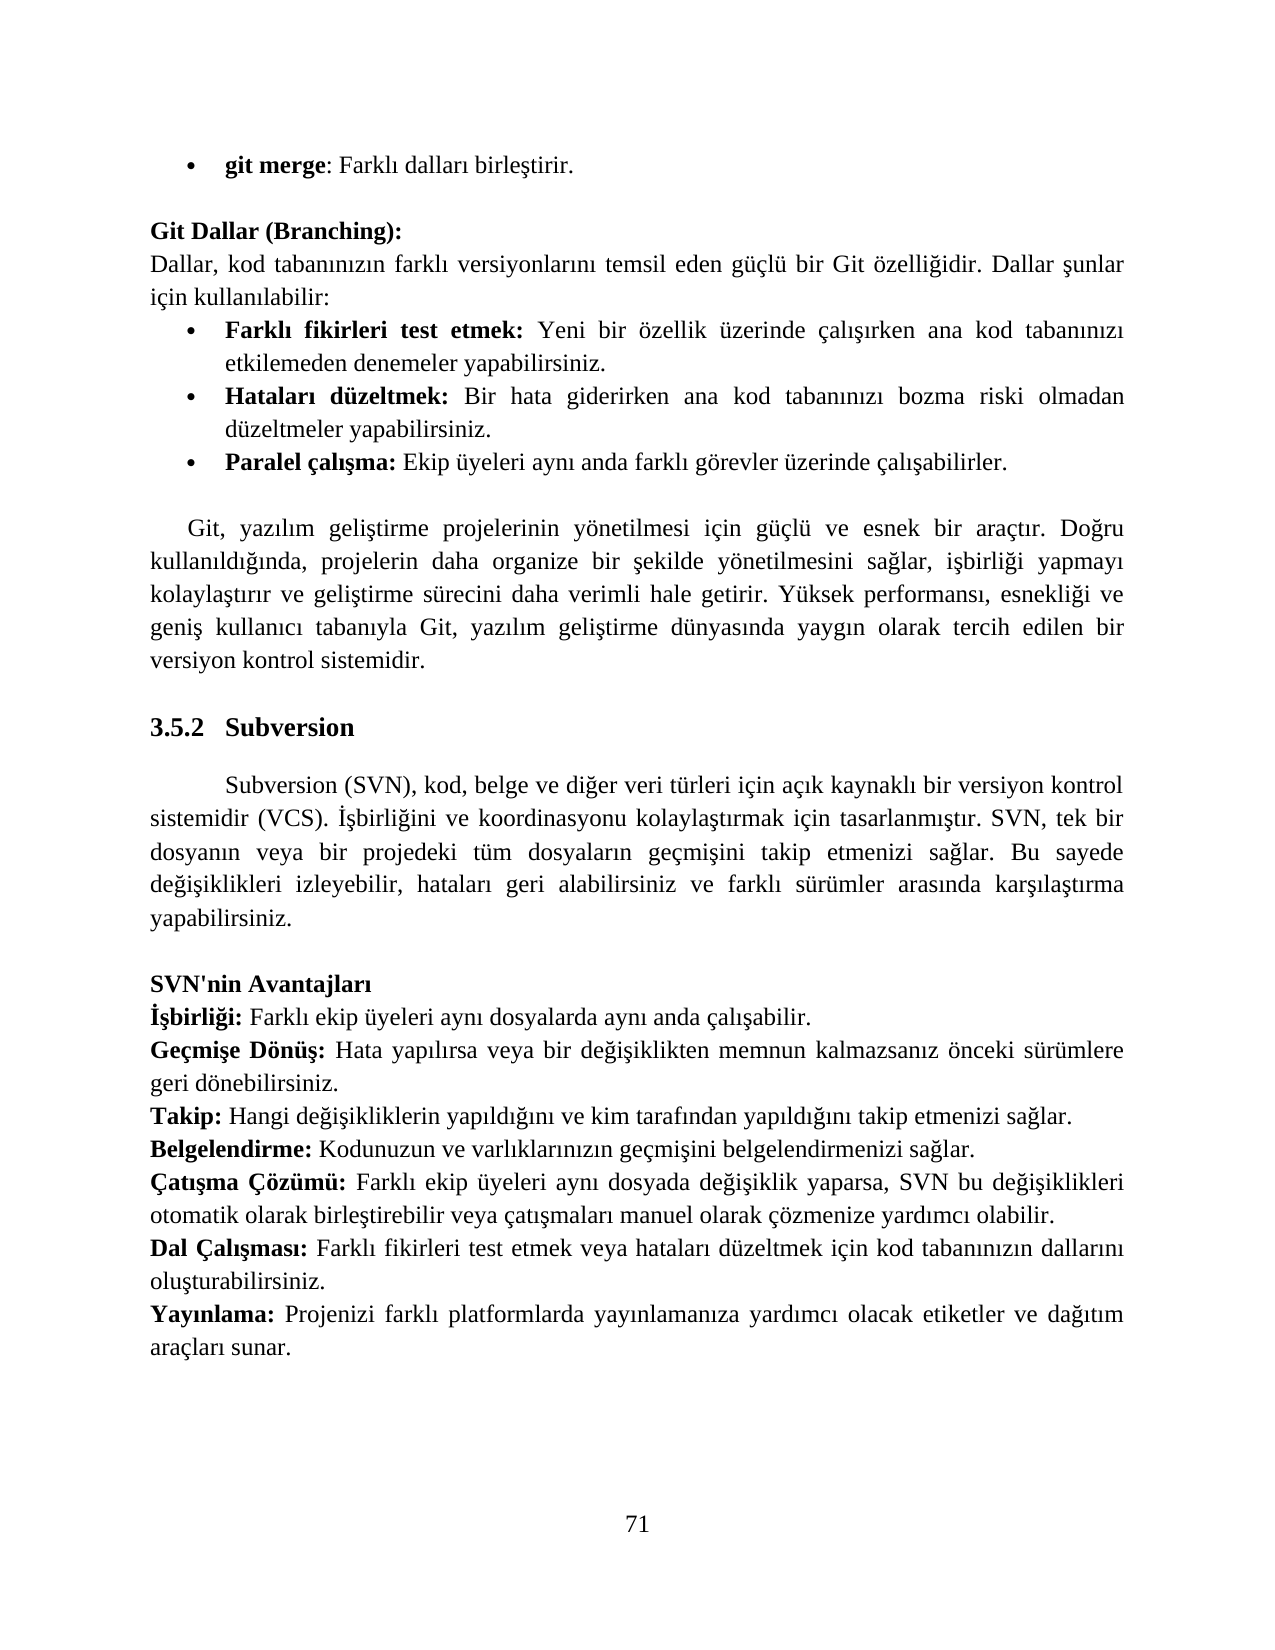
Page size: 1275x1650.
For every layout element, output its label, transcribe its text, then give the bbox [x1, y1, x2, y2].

text İşbirliği: Farklı ekip üyeleri aynı dosyalarda aynı anda çalışabilir. [150, 1002, 1125, 1030]
list Subversion [150, 711, 1125, 742]
text Belgelendirme: Kodunuzun ve varlıklarınızın geçmişini belgelendirmenizi sağlar. [150, 1134, 1125, 1162]
text Takip: Hangi değişikliklerin yapıldığını ve kim tarafından yapıldığını takip etmenizi sağlar. [150, 1101, 1125, 1129]
text Geçmişe Dönüş: Hata yapılırsa veya bir değişiklikten memnun kalmazsanız önceki sürümlere geri dönebilirsiniz. [150, 1035, 1125, 1096]
text Git Dallar (Branching): [150, 216, 1125, 245]
list Farklı fikirleri test etmek: Yeni bir özellik üzerinde çalışırken ana kod tabanınızı etkilemeden denemeler yapabilirsiniz. [187, 315, 1125, 377]
text Çatışma Çözümü: Farklı ekip üyeleri aynı dosyada değişiklik yaparsa, SVN bu değişiklikleri otomatik olarak birleştirebilir veya çatışmaları manuel olarak çözmenize yardımcı olabilir. [150, 1167, 1125, 1228]
text Subversion (SVN), kod, belge ve diğer veri türleri için açık kaynaklı bir versiyon kontrol sistemidir (VCS). İşbirliğini ve koordinasyonu kolaylaştırmak için tasarlanmıştır. SVN, tek bir dosyanın veya bir projedeki tüm dosyaların geçmişini takip etmenizi sağlar. Bu sayede değişiklikleri izleyebilir, hataları geri alabilirsiniz ve farklı sürümler arasında karşılaştırma yapabilirsiniz. [150, 771, 1125, 931]
text Git, yazılım geliştirme projelerinin yönetilmesi için güçlü ve esnek bir araçtır. Doğru kullanıldığında, projelerin daha organize bir şekilde yönetilmesini sağlar, işbirliği yapmayı kolaylaştırır ve geliştirme sürecini daha verimli hale getirir. Yüksek performansı, esnekliği ve geniş kullanıcı tabanıyla Git, yazılım geliştirme dünyasında yaygın olarak tercih edilen bir versiyon kontrol sistemidir. [150, 513, 1125, 674]
text SVN'nin Avantajları [150, 969, 1125, 997]
text Dallar, kod tabanınızın farklı versiyonlarını temsil eden güçlü bir Git özelliğidir. Dallar şunlar için kullanılabilir: [150, 249, 1125, 311]
text Dal Çalışması: Farklı fikirleri test etmek veya hataları düzeltmek için kod tabanınızın dallarını oluşturabilirsiniz. [150, 1233, 1125, 1294]
list Hataları düzeltmek: Bir hata giderirken ana kod tabanınızı bozma riski olmadan düzeltmeler yapabilirsiniz. [187, 381, 1125, 443]
text Yayınlama: Projenizi farklı platformlarda yayınlamanıza yardımcı olacak etiketler ve dağıtım araçları sunar. [150, 1299, 1125, 1361]
list git merge: Farklı dalları birleştirir. [187, 150, 1125, 179]
list Paralel çalışma: Ekip üyeleri aynı anda farklı görevler üzerinde çalışabilirler. [187, 447, 1125, 476]
